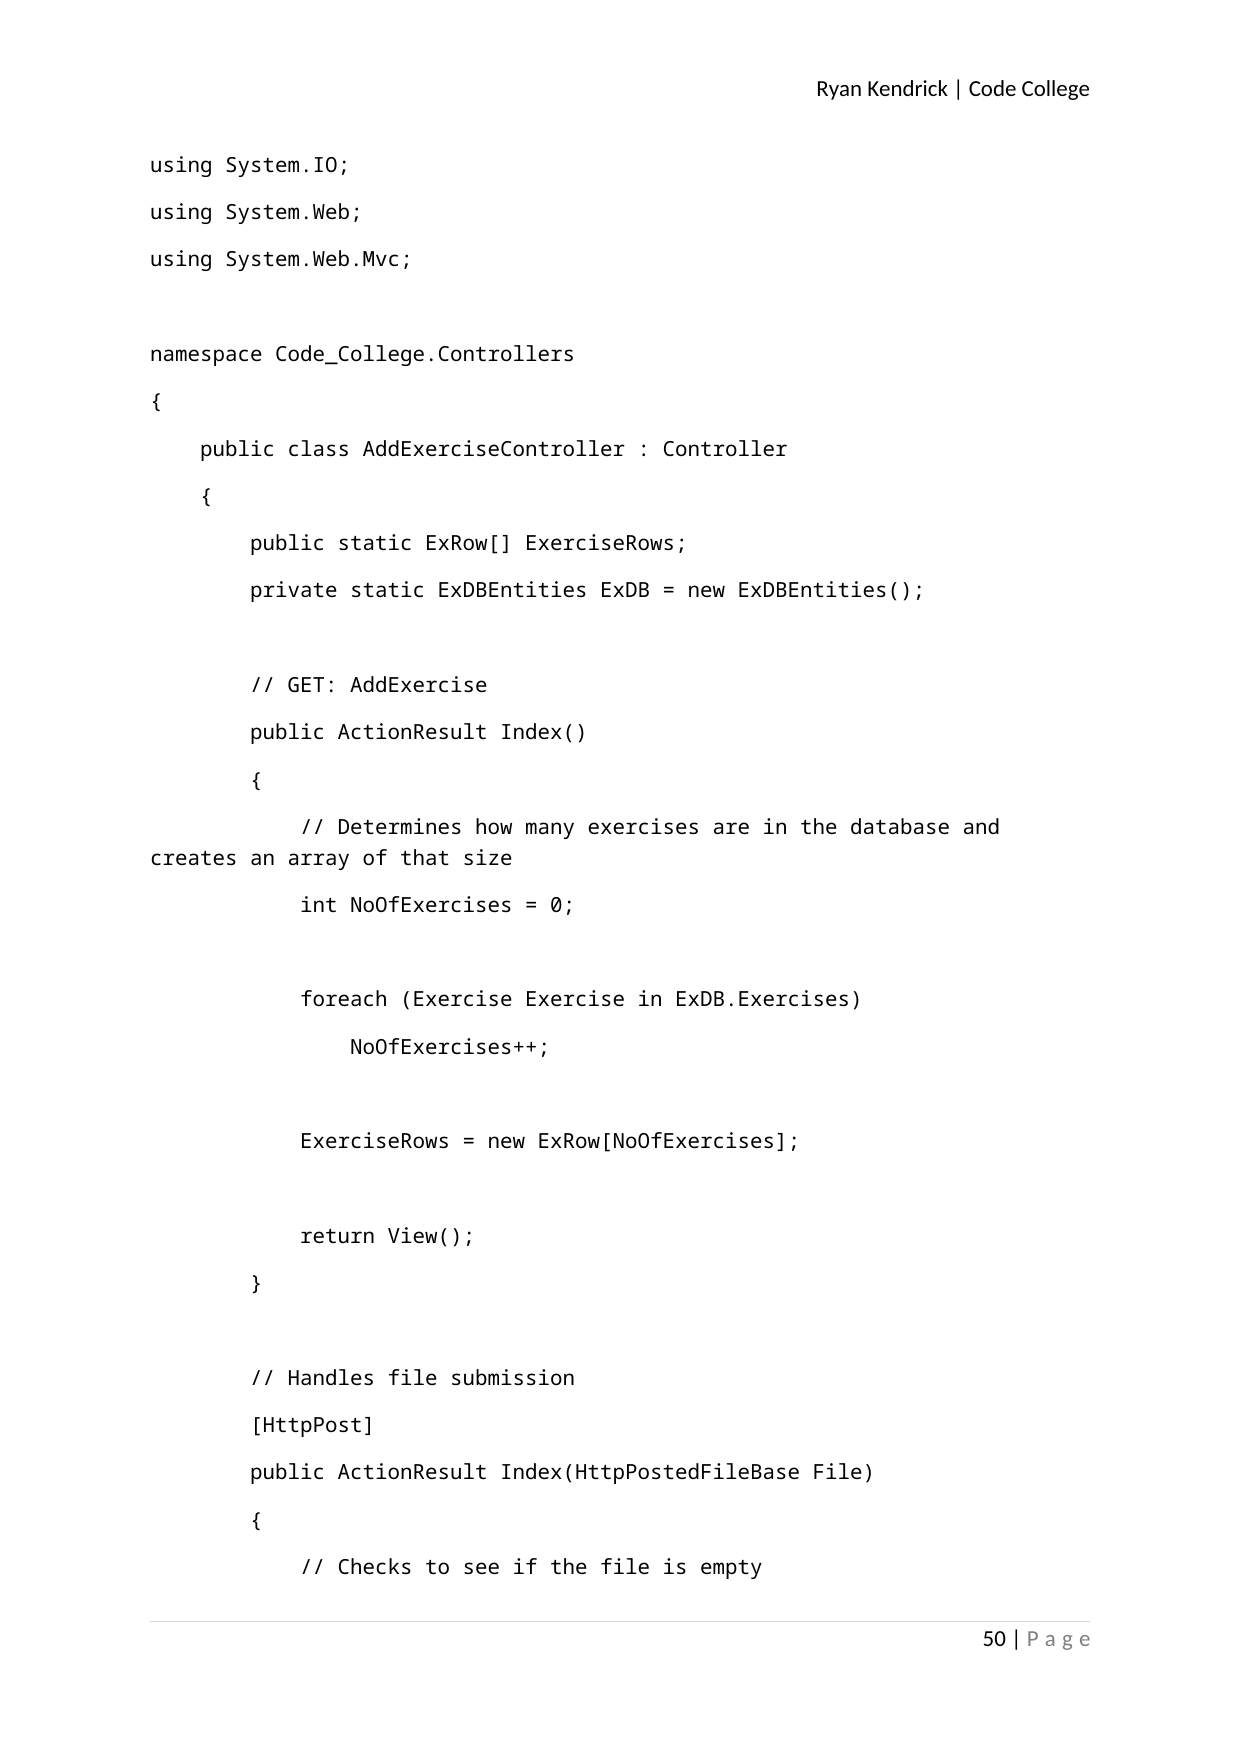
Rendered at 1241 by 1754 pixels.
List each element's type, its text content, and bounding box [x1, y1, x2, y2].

text private static ExDBEntities ExDB = new ExDBEntities(); [150, 576, 1090, 604]
text foreach (Exercise Exercise in ExDB.Exercises) [150, 984, 1090, 1013]
text // GET: AddExercise [150, 670, 1090, 699]
text // Determines how many exercises are in the database and creates an array of that size [150, 812, 1090, 871]
text } [150, 1268, 1090, 1297]
text { [150, 765, 1090, 793]
text int NoOfExercises = 0; [150, 890, 1090, 918]
text [HttpPost] [150, 1410, 1090, 1439]
text using System.IO; [150, 150, 1090, 178]
text using System.Web; [150, 197, 1090, 226]
text public ActionResult Index(HttpPostedFileBase File) [150, 1457, 1090, 1486]
text namespace Code_College.Controllers [150, 339, 1090, 368]
text { [150, 1505, 1090, 1533]
text public static ExRow[] ExerciseRows; [150, 528, 1090, 557]
text // Handles file submission [150, 1363, 1090, 1391]
text NoOfExercises++; [150, 1032, 1090, 1060]
text public ActionResult Index() [150, 717, 1090, 746]
text public class AddExerciseController : Controller [150, 434, 1090, 462]
text { [150, 481, 1090, 509]
text { [150, 386, 1090, 415]
text return View(); [150, 1221, 1090, 1249]
text using System.Web.Mvc; [150, 244, 1090, 273]
text ExerciseRows = new ExRow[NoOfExercises]; [150, 1126, 1090, 1155]
text // Checks to see if the file is empty [150, 1552, 1090, 1581]
